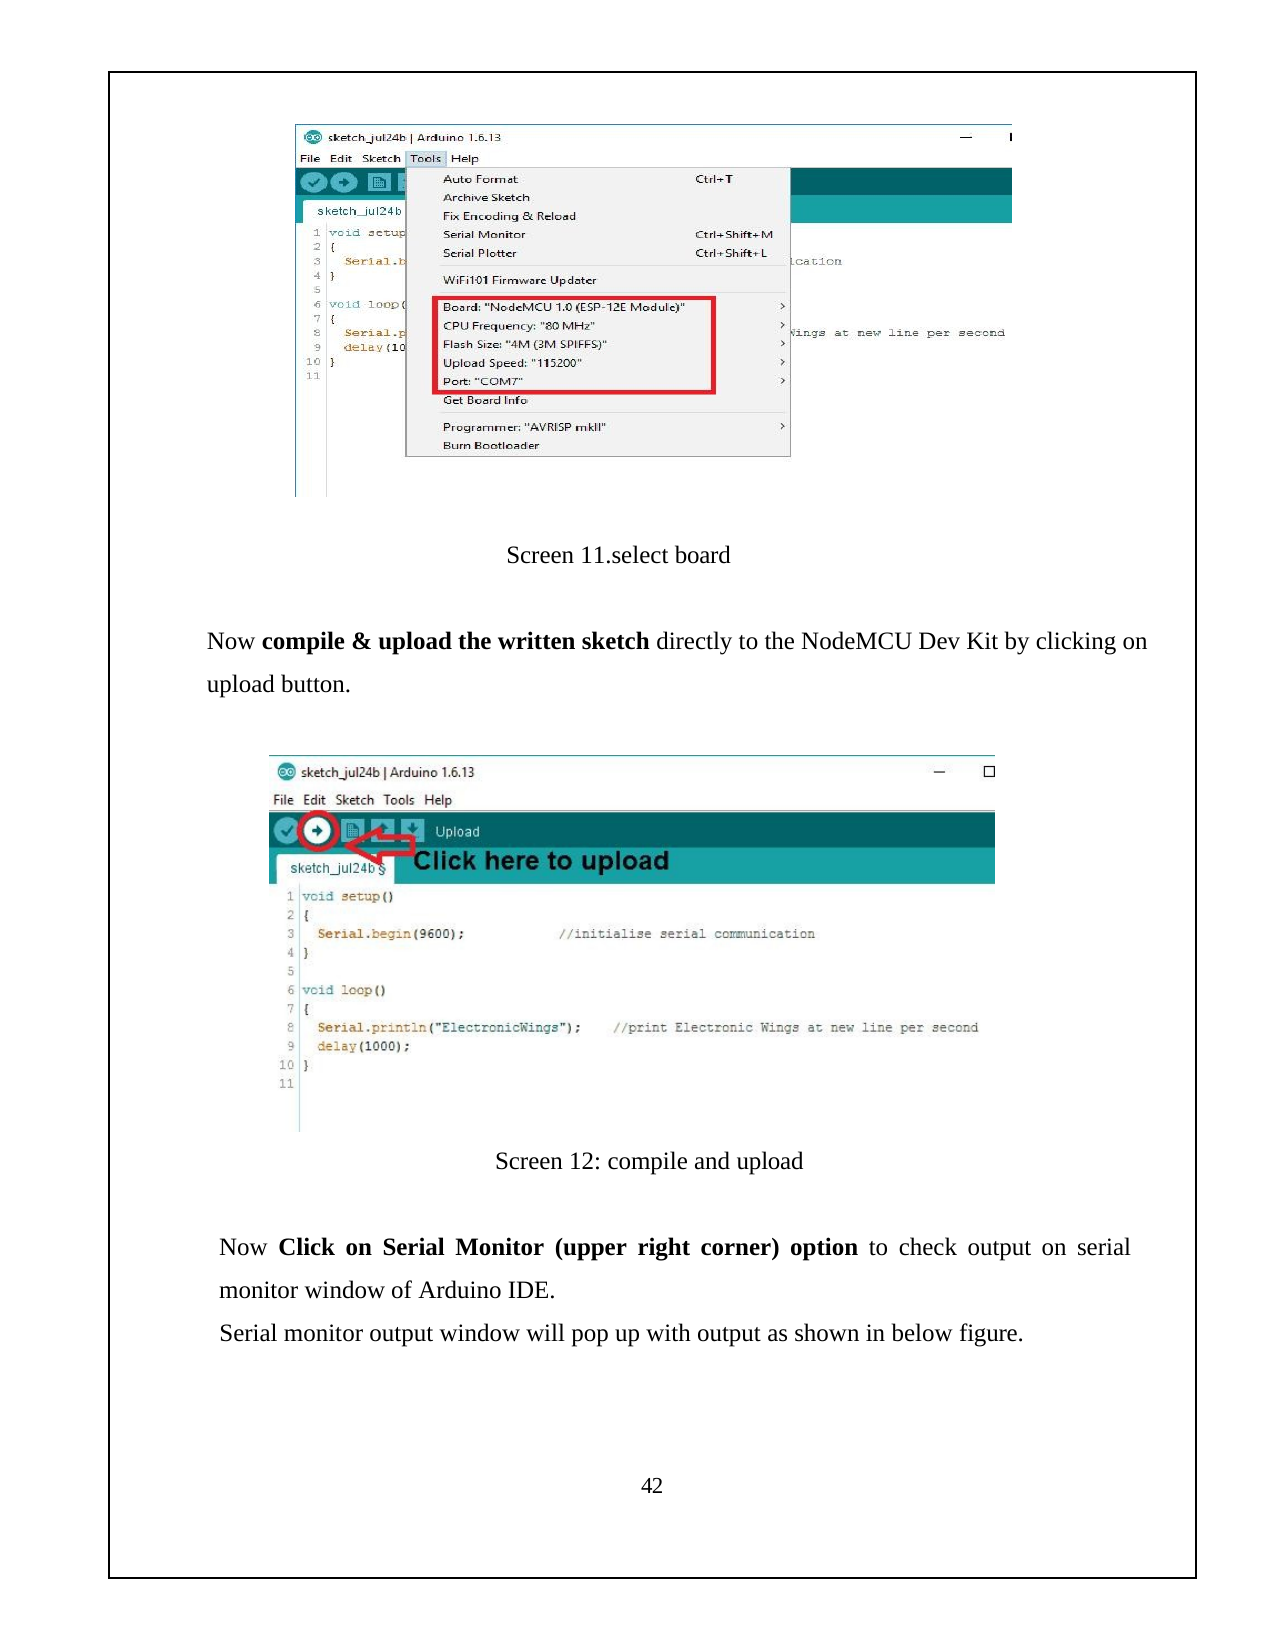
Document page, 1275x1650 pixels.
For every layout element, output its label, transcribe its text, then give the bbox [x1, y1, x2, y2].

picture [269, 755, 995, 1132]
picture [295, 124, 1012, 497]
text Now compile & upload the written sketch directly to the NodeMCU Dev Kit by clicking on upload button. [207, 626, 1200, 698]
text Now Click on Serial Monitor (upper right corner) option to check output on serial monitor window of Arduino IDE. [219, 1232, 1200, 1304]
text Screen 12: compile and upload [447, 1146, 851, 1175]
text Serial monitor output window will pop up with output as shown in below figure. [219, 1318, 1200, 1347]
text Screen 11.select board [112, 540, 1124, 569]
